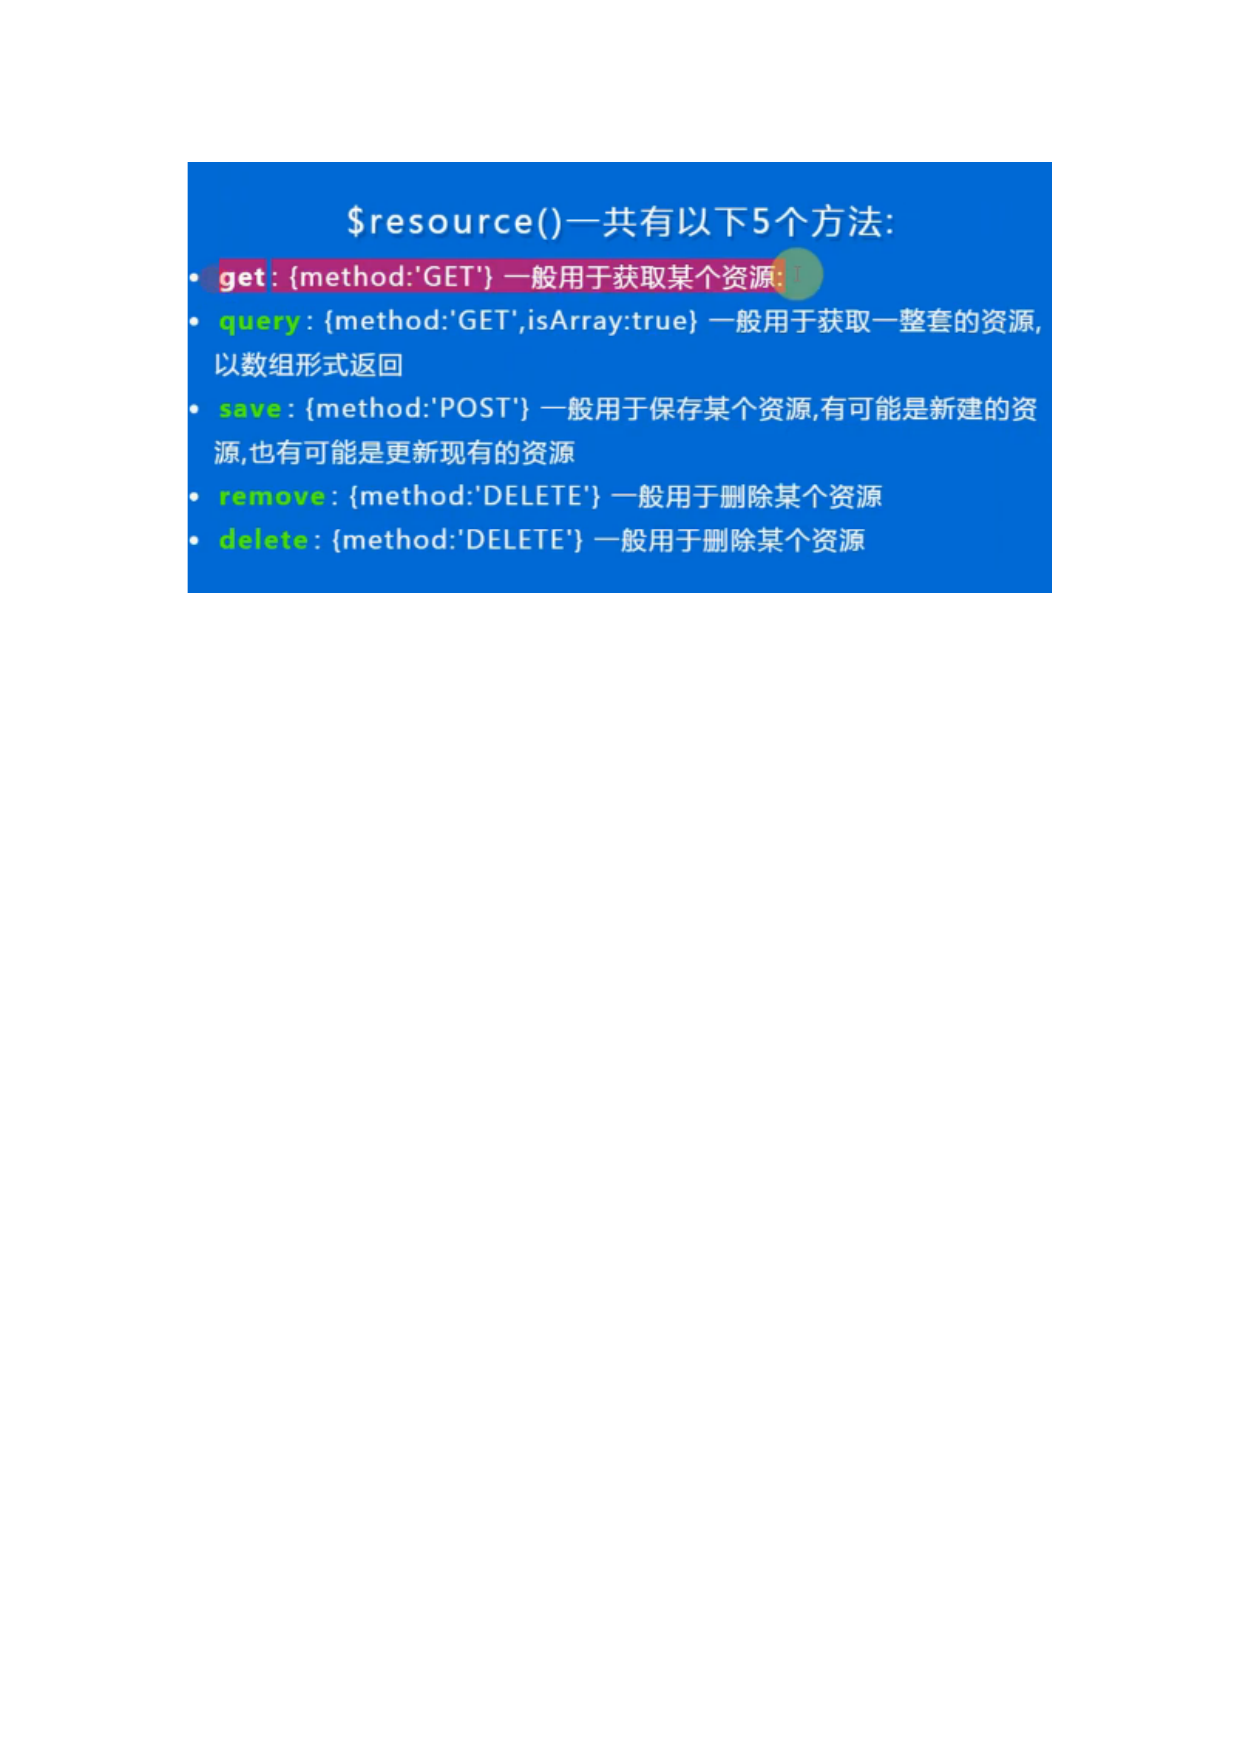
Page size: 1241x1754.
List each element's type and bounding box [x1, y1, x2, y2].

picture [187, 162, 1052, 593]
